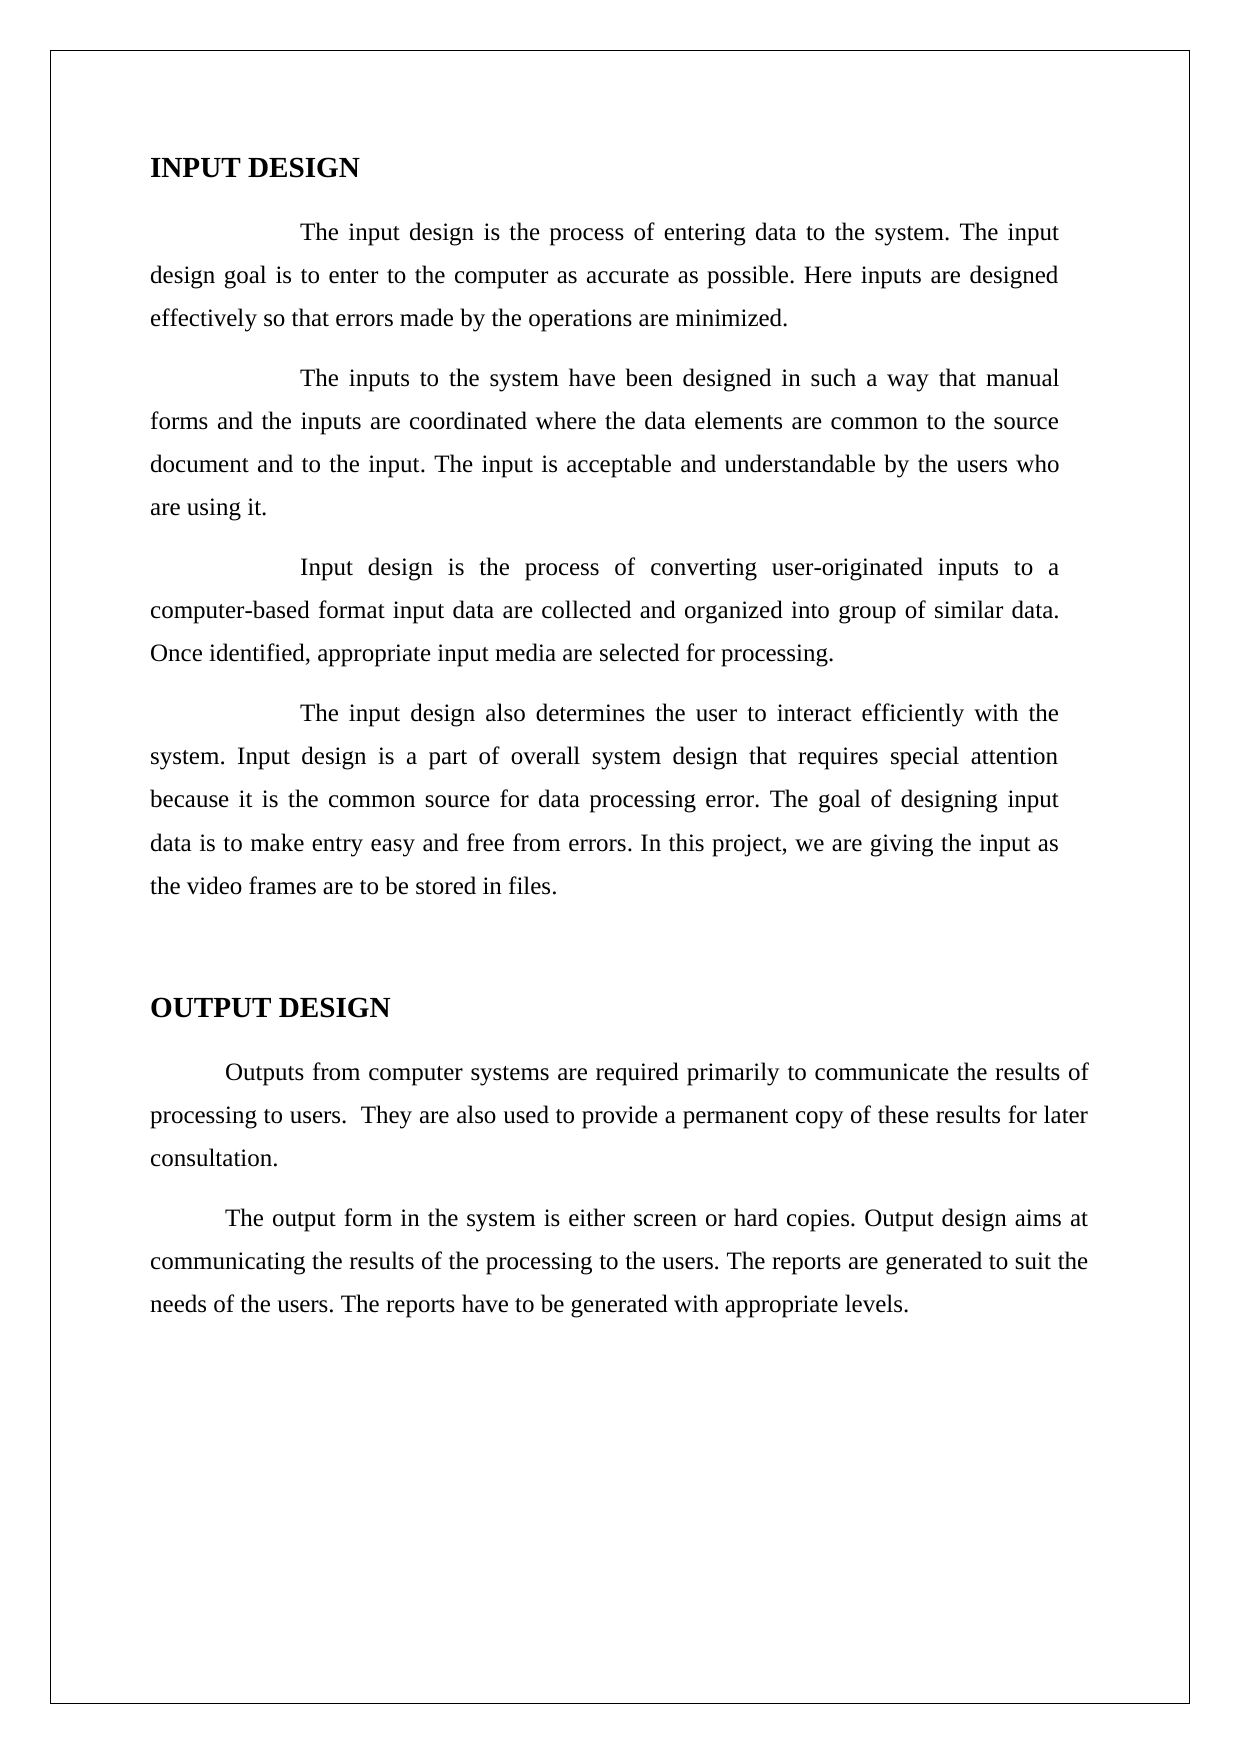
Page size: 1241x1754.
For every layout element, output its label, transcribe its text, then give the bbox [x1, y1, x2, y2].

text The input design is the process of entering data to the system. The input design goal is to enter to the computer as accurate as possible. Here inputs are designed effectively so that errors made by the operations are minimized. [150, 217, 1060, 332]
text INPUT DESIGN [150, 150, 1090, 183]
text The output form in the system is either screen or hard copies. Output design aims at communicating the results of the processing to the users. The reports are generated to suit the needs of the users. The reports have to be generated with appropriate levels. [150, 1203, 1090, 1318]
text The input design also determines the user to interact efficiently with the system. Input design is a part of overall system design that requires special attention because it is the common source for data processing error. The goal of designing input data is to make entry easy and free from errors. In this project, we are giving the input as the video frames are to be stored in files. [150, 698, 1060, 899]
text Input design is the process of converting user-originated inputs to a computer-based format input data are collected and organized into group of similar data. Once identified, appropriate input media are selected for processing. [150, 552, 1060, 667]
text The inputs to the system have been designed in such a way that manual forms and the inputs are coordinated where the data elements are common to the source document and to the input. The input is acceptable and understandable by the users who are using it. [150, 363, 1060, 521]
text Outputs from computer systems are required primarily to communicate the results of processing to users. They are also used to provide a permanent copy of these results for later consultation. [150, 1057, 1090, 1172]
text OUTPUT DESIGN [150, 990, 1090, 1024]
